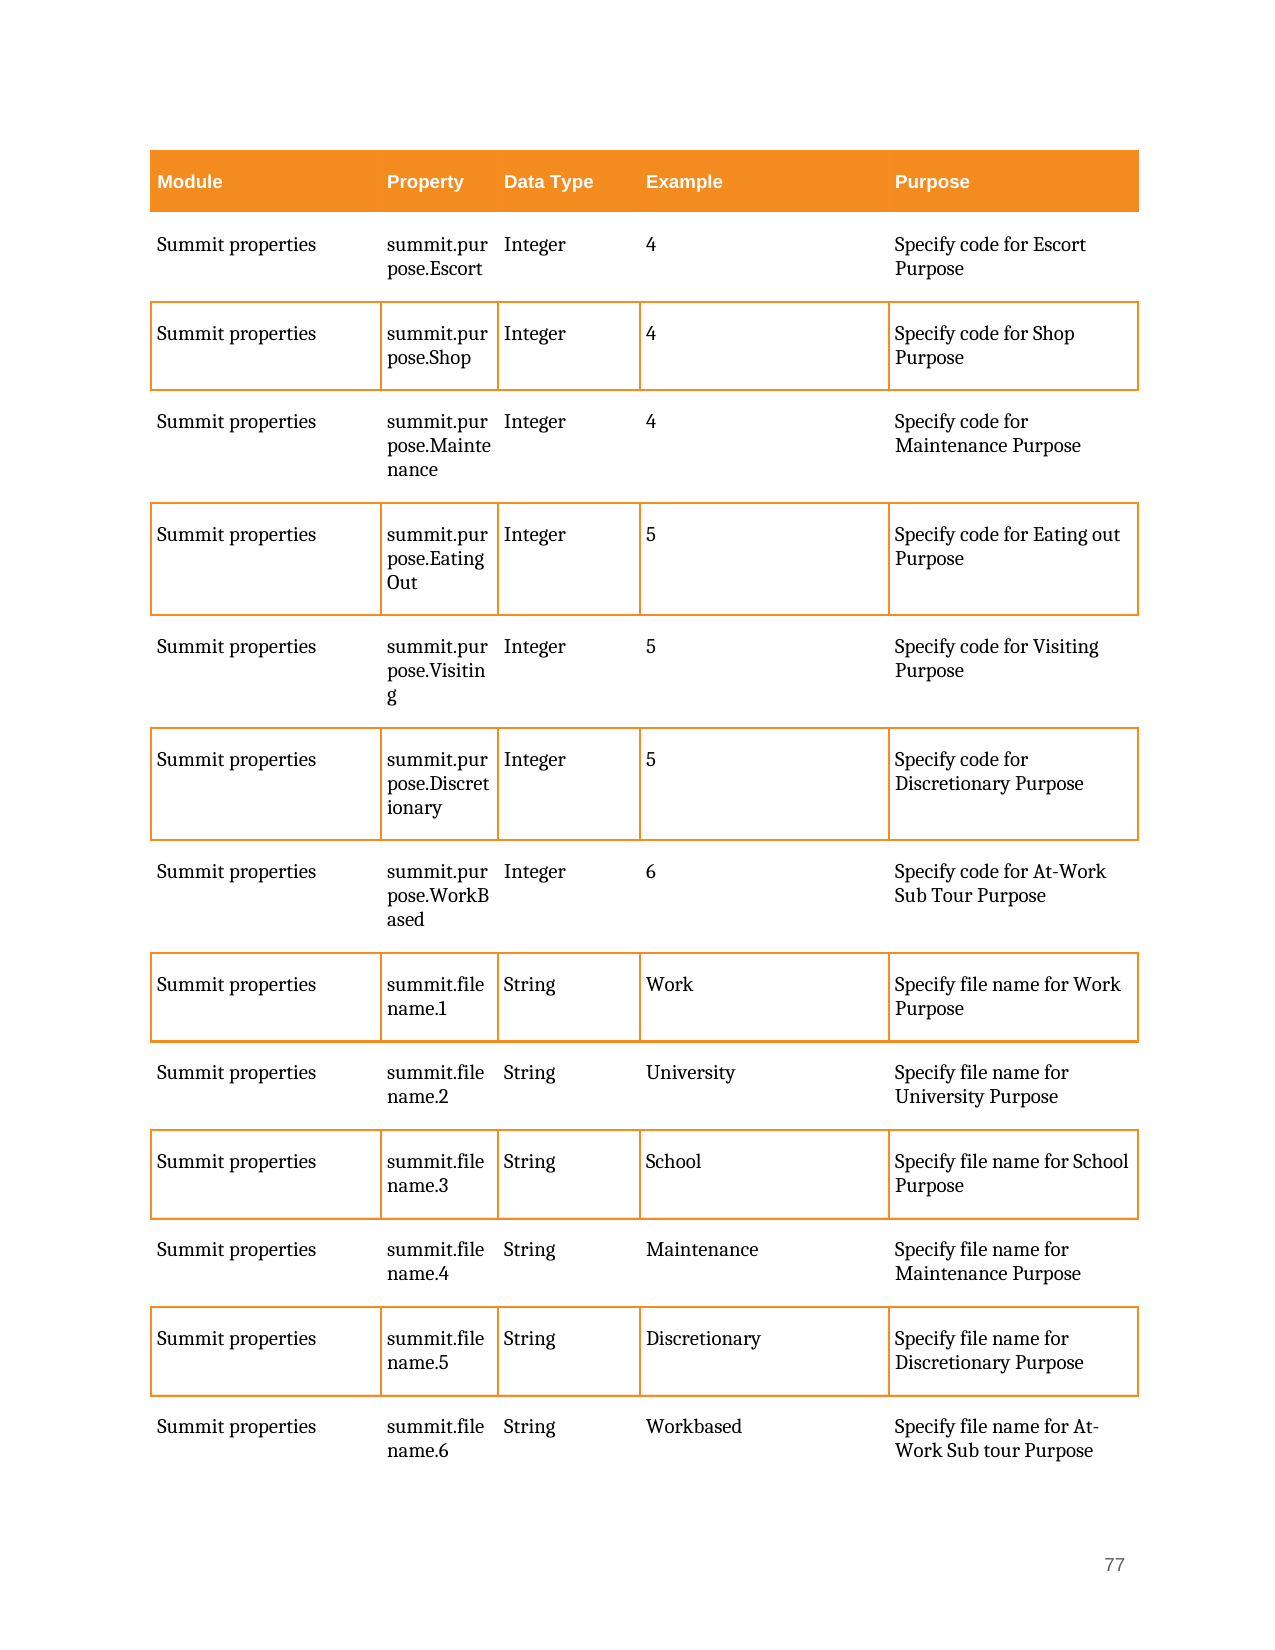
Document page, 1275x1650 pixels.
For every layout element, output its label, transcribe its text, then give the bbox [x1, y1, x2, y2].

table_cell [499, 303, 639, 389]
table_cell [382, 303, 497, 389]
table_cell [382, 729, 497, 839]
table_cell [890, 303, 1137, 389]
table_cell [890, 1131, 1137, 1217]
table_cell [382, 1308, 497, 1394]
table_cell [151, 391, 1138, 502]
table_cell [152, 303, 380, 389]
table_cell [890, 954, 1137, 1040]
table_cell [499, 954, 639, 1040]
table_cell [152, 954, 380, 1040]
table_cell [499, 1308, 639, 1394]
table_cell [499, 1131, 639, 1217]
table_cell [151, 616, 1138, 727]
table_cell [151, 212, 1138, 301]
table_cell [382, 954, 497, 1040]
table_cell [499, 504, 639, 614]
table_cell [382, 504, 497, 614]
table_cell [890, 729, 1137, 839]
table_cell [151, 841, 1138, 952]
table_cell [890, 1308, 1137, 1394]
table_header Purpose [890, 152, 1137, 212]
table_header Property [382, 152, 497, 212]
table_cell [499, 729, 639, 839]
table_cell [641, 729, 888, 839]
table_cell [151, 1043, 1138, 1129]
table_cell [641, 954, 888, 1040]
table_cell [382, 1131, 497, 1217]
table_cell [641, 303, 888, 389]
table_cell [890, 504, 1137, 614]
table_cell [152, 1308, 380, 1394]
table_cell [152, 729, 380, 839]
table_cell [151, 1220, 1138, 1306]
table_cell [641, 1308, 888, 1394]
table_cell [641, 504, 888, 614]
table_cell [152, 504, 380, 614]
table_header Example [641, 152, 888, 212]
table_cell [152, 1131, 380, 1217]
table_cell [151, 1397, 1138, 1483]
table_header Data Type [499, 152, 639, 212]
table_header Module [152, 152, 380, 212]
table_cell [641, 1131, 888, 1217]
